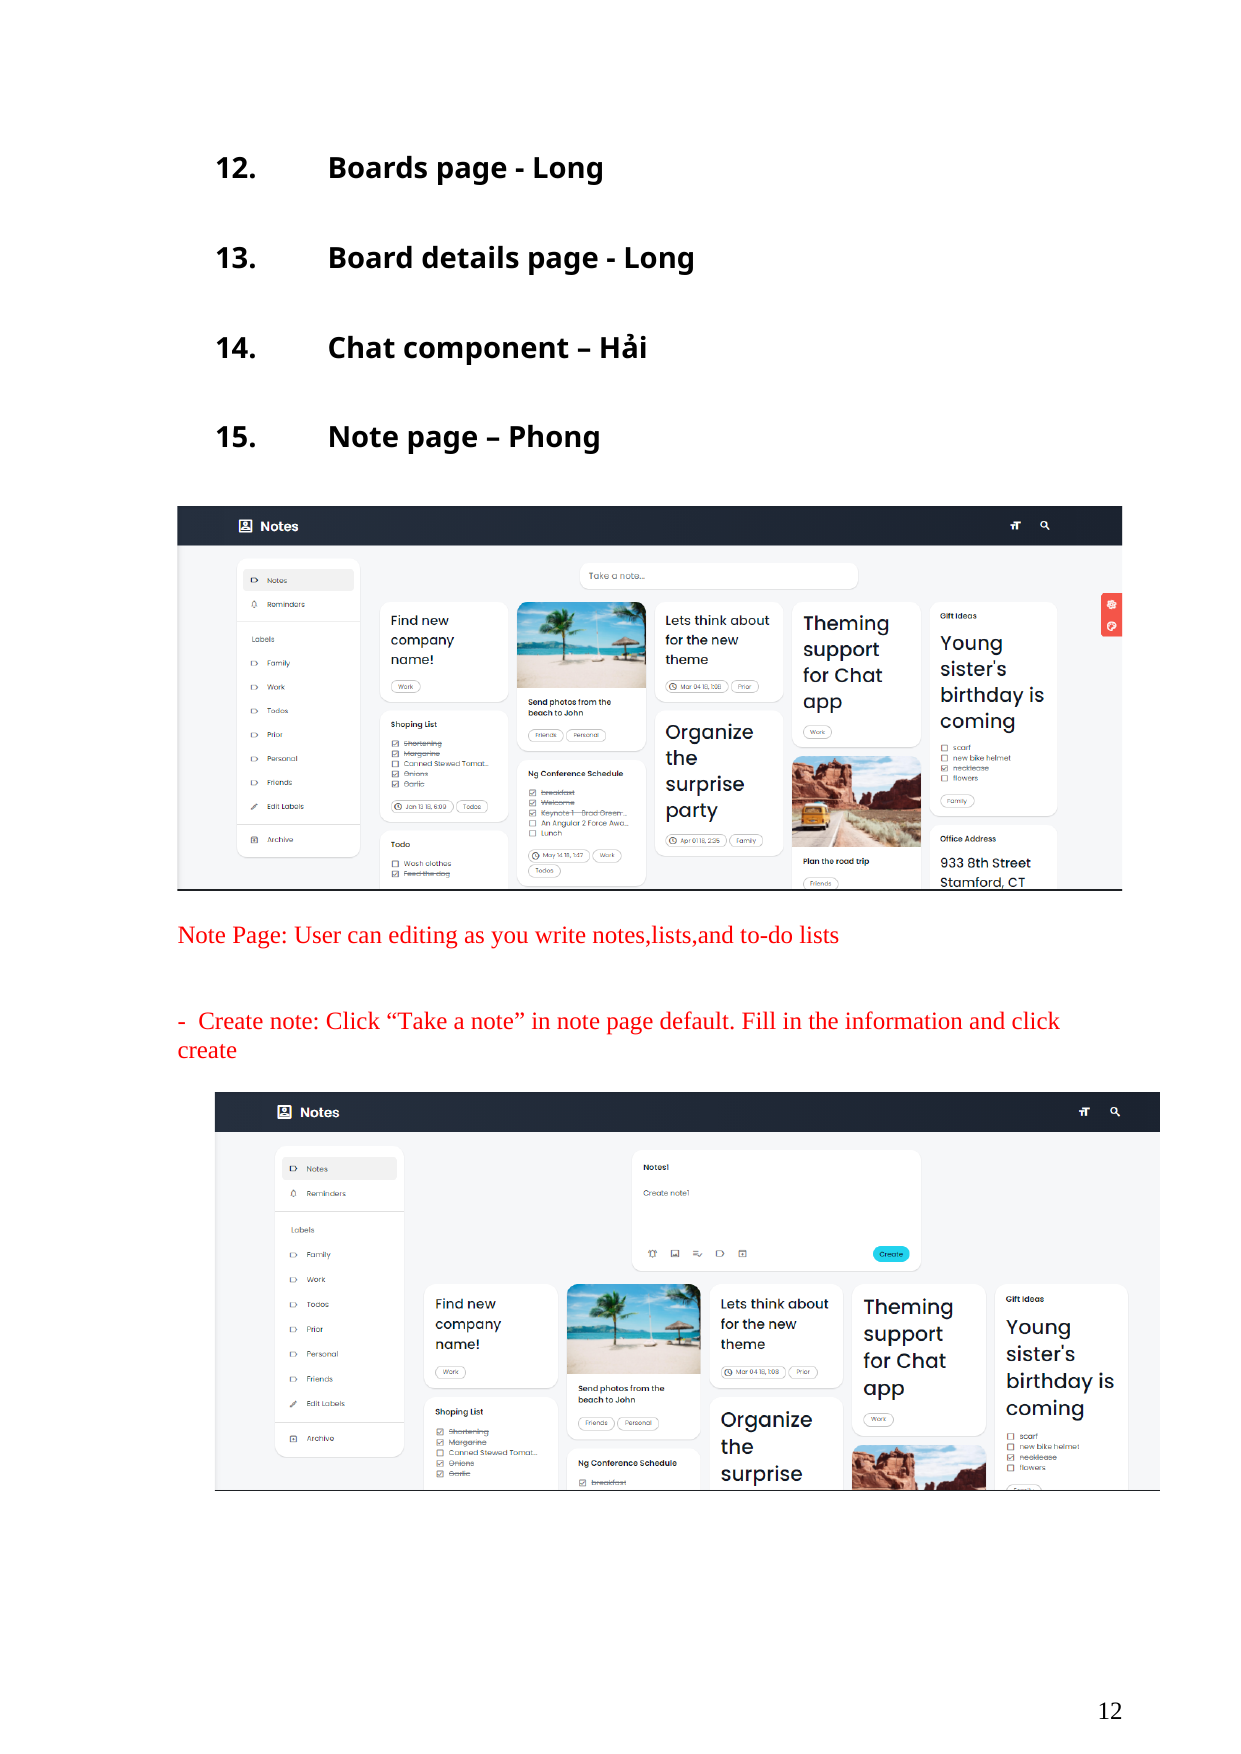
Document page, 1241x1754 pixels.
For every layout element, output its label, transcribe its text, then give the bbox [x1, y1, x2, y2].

picture [177, 506, 1123, 891]
subtitle Board details page - Long [215, 237, 1122, 277]
subtitle Note page – Phong [215, 417, 1122, 456]
subtitle Chat component – Hải [215, 327, 1122, 367]
subtitle Boards page - Long [215, 148, 1122, 187]
picture [214, 1092, 1160, 1491]
text - Create note: Click “Take a note” in note page default. Fill in the information and click create [177, 1006, 1122, 1063]
text Note Page: User can editing as you write notes,lists,and to-do lists [177, 920, 1122, 948]
